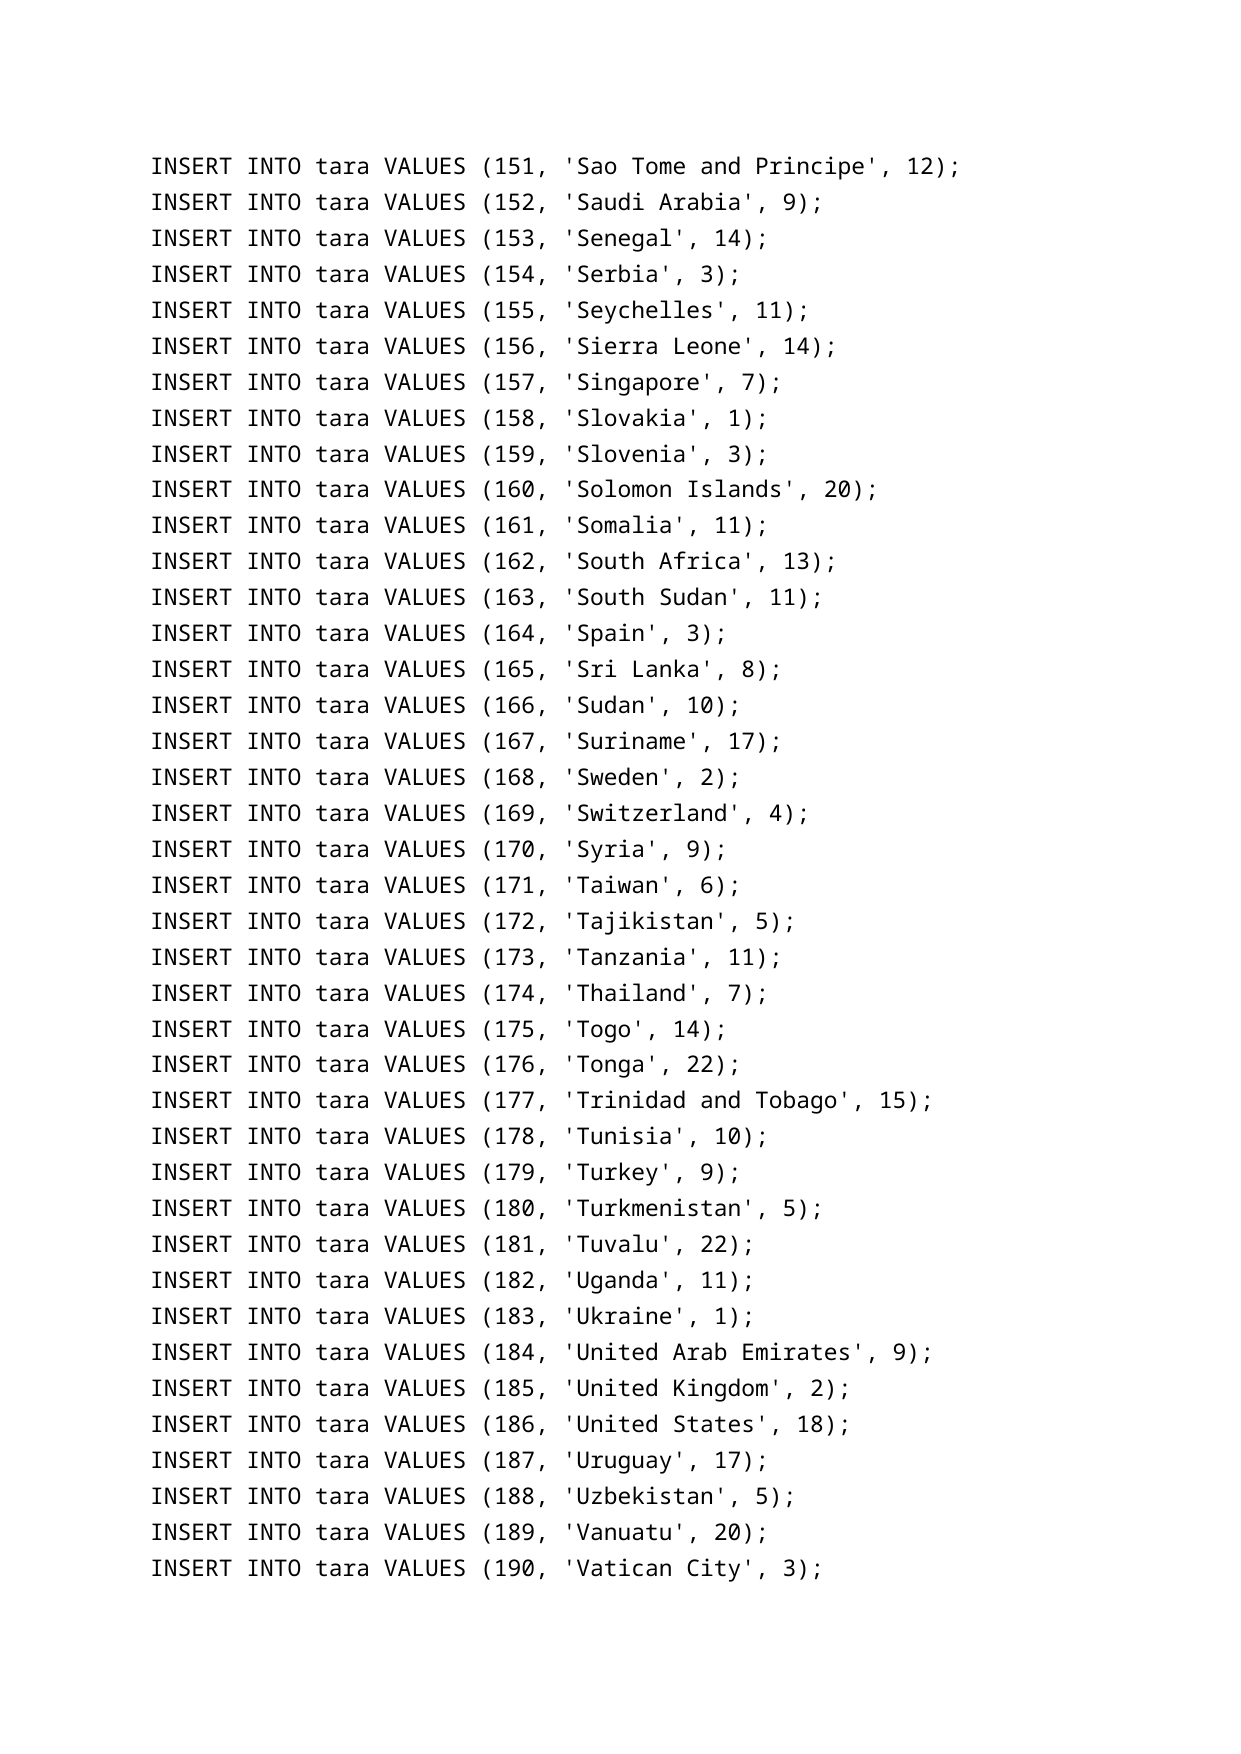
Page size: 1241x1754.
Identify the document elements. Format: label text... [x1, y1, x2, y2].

text INSERT INTO tara VALUES (164, 'Spain', 3); [150, 617, 1090, 648]
text INSERT INTO tara VALUES (156, 'Sierra Leone', 14); [150, 330, 1090, 361]
text INSERT INTO tara VALUES (185, 'United Kingdom', 2); [150, 1372, 1090, 1403]
text INSERT INTO tara VALUES (151, 'Sao Tome and Principe', 12); [150, 150, 1090, 181]
text INSERT INTO tara VALUES (171, 'Taiwan', 6); [150, 869, 1090, 900]
text INSERT INTO tara VALUES (190, 'Vatican City', 3); [150, 1552, 1090, 1583]
text INSERT INTO tara VALUES (152, 'Saudi Arabia', 9); [150, 186, 1090, 217]
text INSERT INTO tara VALUES (158, 'Slovakia', 1); [150, 402, 1090, 433]
text INSERT INTO tara VALUES (153, 'Senegal', 14); [150, 222, 1090, 253]
text INSERT INTO tara VALUES (172, 'Tajikistan', 5); [150, 905, 1090, 936]
text INSERT INTO tara VALUES (155, 'Seychelles', 11); [150, 294, 1090, 325]
text INSERT INTO tara VALUES (157, 'Singapore', 7); [150, 366, 1090, 397]
text INSERT INTO tara VALUES (175, 'Togo', 14); [150, 1012, 1090, 1044]
text INSERT INTO tara VALUES (174, 'Thailand', 7); [150, 977, 1090, 1008]
text INSERT INTO tara VALUES (163, 'South Sudan', 11); [150, 581, 1090, 612]
text INSERT INTO tara VALUES (179, 'Turkey', 9); [150, 1156, 1090, 1187]
text INSERT INTO tara VALUES (180, 'Turkmenistan', 5); [150, 1192, 1090, 1223]
text INSERT INTO tara VALUES (160, 'Solomon Islands', 20); [150, 473, 1090, 505]
text INSERT INTO tara VALUES (154, 'Serbia', 3); [150, 258, 1090, 289]
text INSERT INTO tara VALUES (166, 'Sudan', 10); [150, 689, 1090, 720]
text INSERT INTO tara VALUES (184, 'United Arab Emirates', 9); [150, 1336, 1090, 1367]
text INSERT INTO tara VALUES (183, 'Ukraine', 1); [150, 1300, 1090, 1331]
text INSERT INTO tara VALUES (186, 'United States', 18); [150, 1408, 1090, 1439]
text INSERT INTO tara VALUES (167, 'Suriname', 17); [150, 725, 1090, 756]
text INSERT INTO tara VALUES (176, 'Tonga', 22); [150, 1048, 1090, 1080]
text INSERT INTO tara VALUES (162, 'South Africa', 13); [150, 545, 1090, 577]
text INSERT INTO tara VALUES (161, 'Somalia', 11); [150, 509, 1090, 541]
text INSERT INTO tara VALUES (189, 'Vanuatu', 20); [150, 1516, 1090, 1547]
text INSERT INTO tara VALUES (177, 'Trinidad and Tobago', 15); [150, 1084, 1090, 1116]
text INSERT INTO tara VALUES (168, 'Sweden', 2); [150, 761, 1090, 792]
text INSERT INTO tara VALUES (165, 'Sri Lanka', 8); [150, 653, 1090, 684]
text INSERT INTO tara VALUES (169, 'Switzerland', 4); [150, 797, 1090, 828]
text INSERT INTO tara VALUES (182, 'Uganda', 11); [150, 1264, 1090, 1295]
text INSERT INTO tara VALUES (181, 'Tuvalu', 22); [150, 1228, 1090, 1259]
text INSERT INTO tara VALUES (173, 'Tanzania', 11); [150, 941, 1090, 972]
text INSERT INTO tara VALUES (187, 'Uruguay', 17); [150, 1444, 1090, 1475]
text INSERT INTO tara VALUES (178, 'Tunisia', 10); [150, 1120, 1090, 1152]
text INSERT INTO tara VALUES (188, 'Uzbekistan', 5); [150, 1480, 1090, 1511]
text INSERT INTO tara VALUES (170, 'Syria', 9); [150, 833, 1090, 864]
text INSERT INTO tara VALUES (159, 'Slovenia', 3); [150, 437, 1090, 469]
